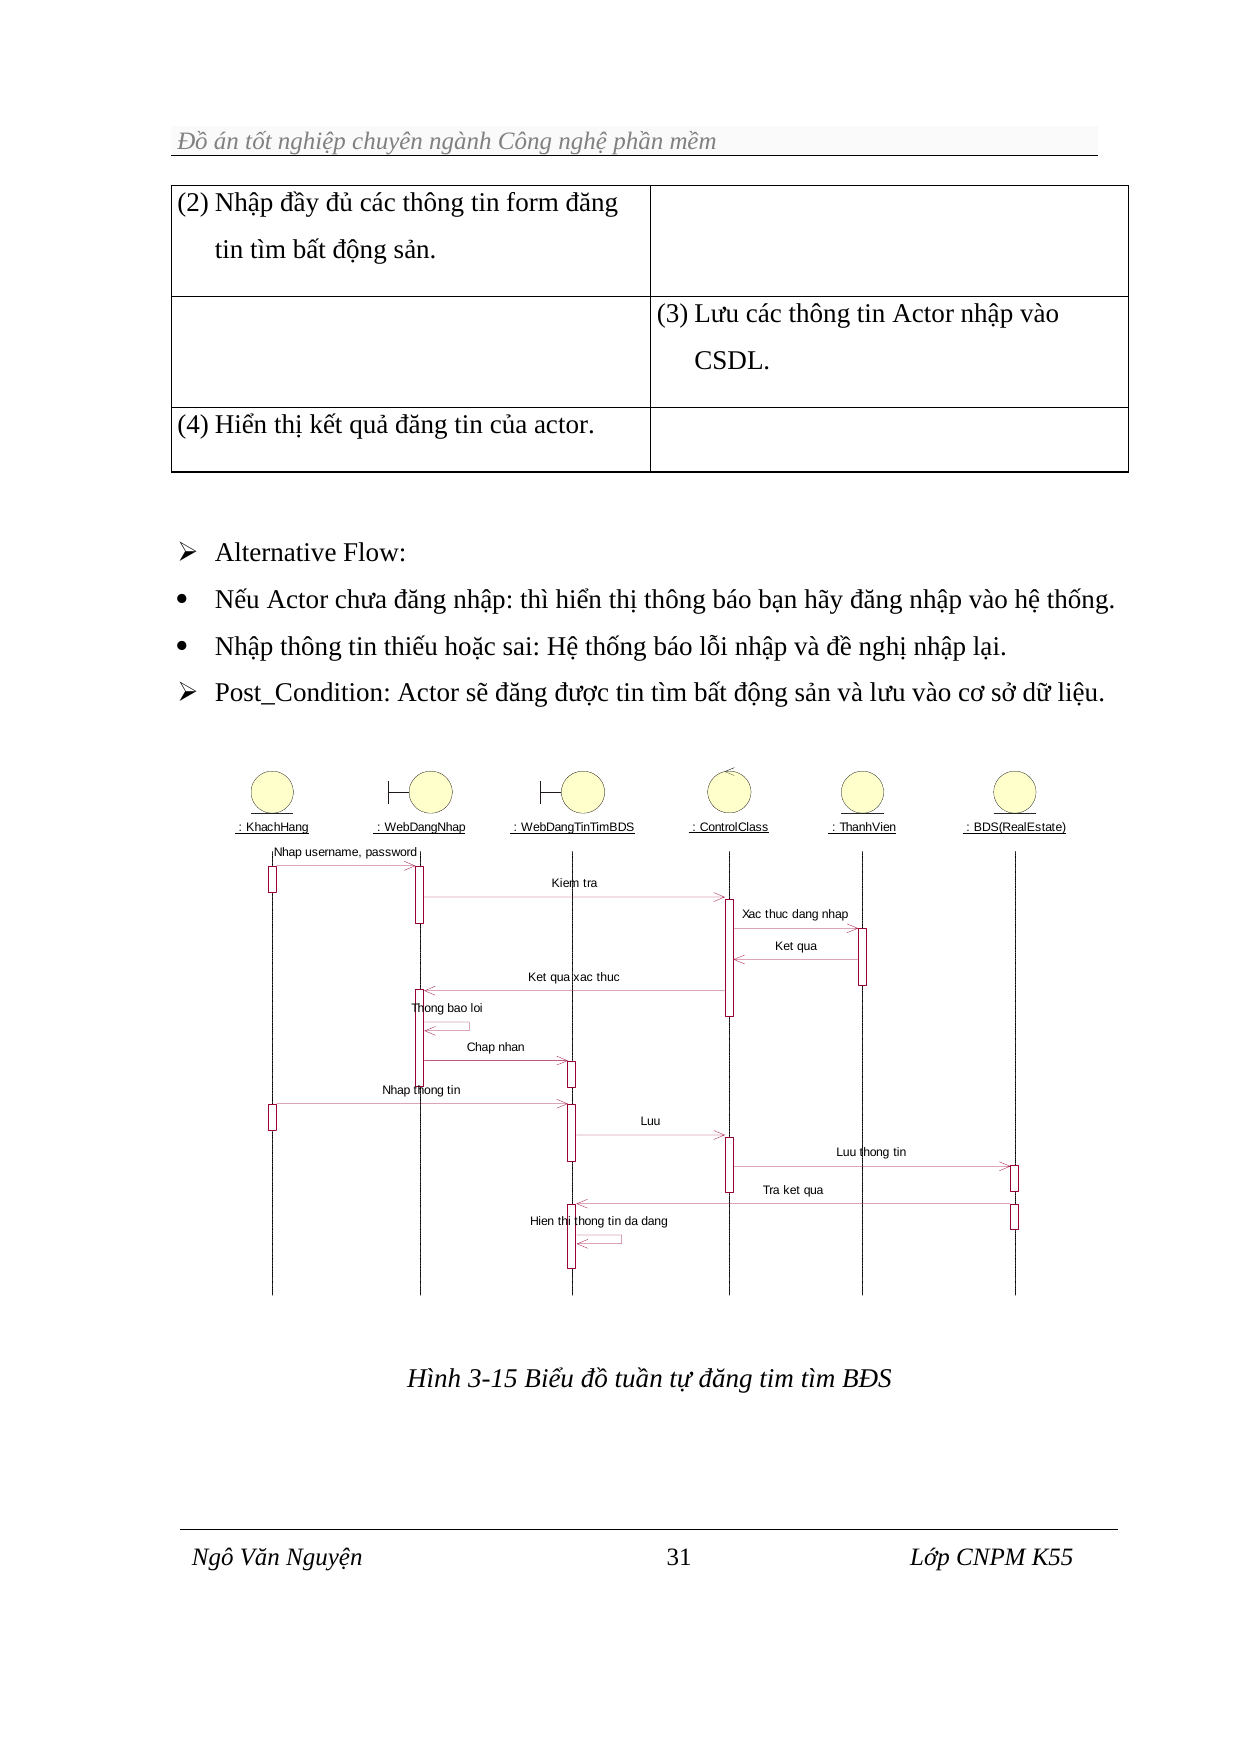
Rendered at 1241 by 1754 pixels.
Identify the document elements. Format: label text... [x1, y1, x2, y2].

table_cell [651, 186, 1128, 296]
list Post_Condition: Actor sẽ đăng được tin tìm bất động sản và lưu vào cơ sở dữ liệu. [177, 676, 1122, 708]
table_cell Lưu các thông tin Actor nhập vào CSDL. [651, 297, 1128, 407]
list Nếu Actor chưa đăng nhập: thì hiển thị thông báo bạn hãy đăng nhập vào hệ thống. [177, 583, 1122, 614]
list Nhập thông tin thiếu hoặc sai: Hệ thống báo lỗi nhập và đề nghị nhập lại. [177, 629, 1122, 661]
table_cell Nhập đầy đủ các thông tin form đăng tin tìm bất động sản. [172, 186, 650, 296]
table_cell Hiển thị kết quả đăng tin của actor. [172, 408, 650, 471]
table_cell [172, 297, 650, 407]
table_cell [651, 408, 1128, 471]
list Alternative Flow: [177, 536, 1122, 567]
